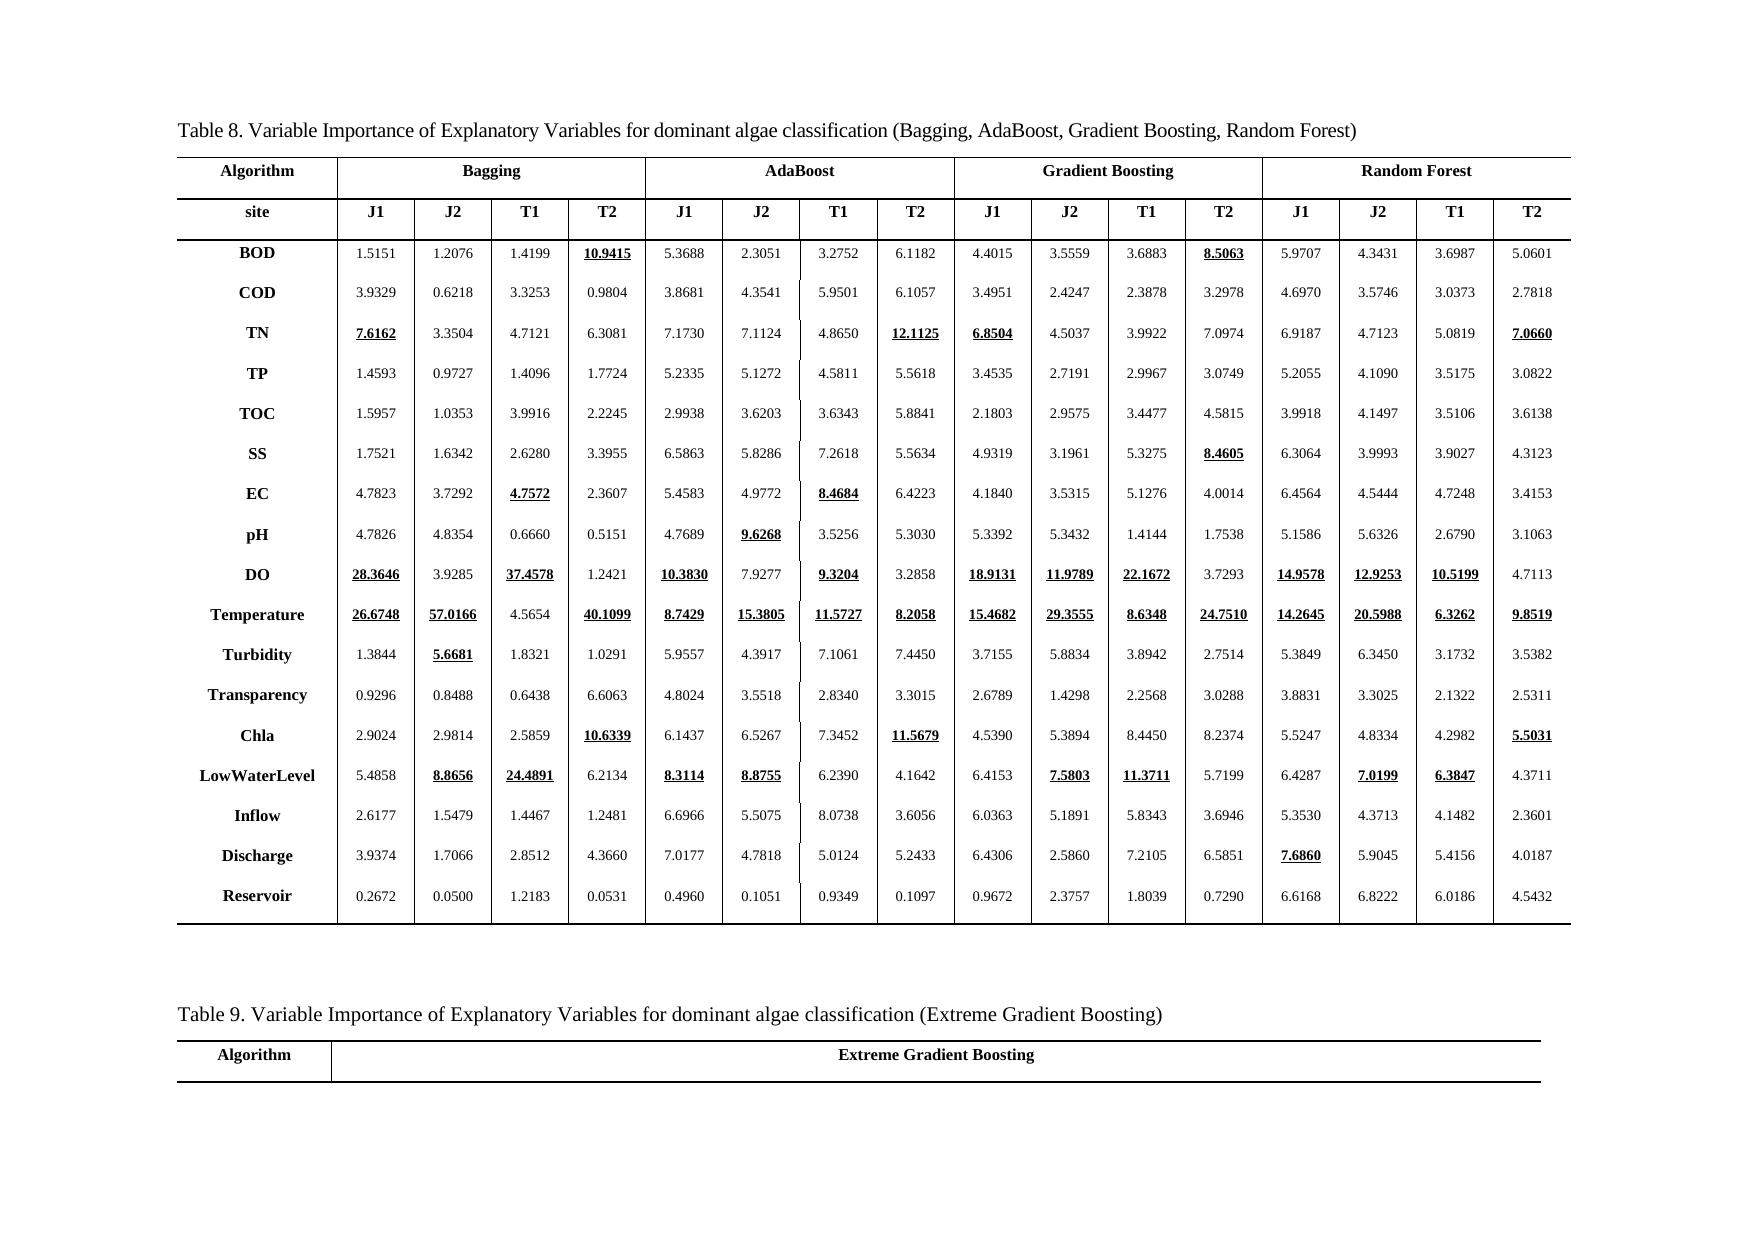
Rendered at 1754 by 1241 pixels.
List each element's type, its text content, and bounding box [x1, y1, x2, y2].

table_cell J1 [646, 200, 722, 239]
table_cell 4.8650 [801, 320, 877, 360]
table_cell 3.4951 [955, 280, 1031, 320]
table_cell J1 [338, 200, 414, 239]
table_cell 2.4247 [1032, 280, 1108, 320]
table_cell 7.1061 [801, 642, 877, 682]
table_cell 7.0199 [1340, 762, 1416, 802]
table_cell 10.6339 [569, 722, 645, 762]
table_cell 4.7123 [1340, 320, 1416, 360]
table_cell 1.3844 [338, 642, 414, 682]
table_cell J2 [723, 200, 799, 239]
table_cell 1.5957 [338, 400, 414, 441]
table_cell Inflow [177, 803, 337, 843]
table_cell 1.4096 [492, 360, 568, 400]
table_cell TOC [177, 400, 337, 441]
table_cell 8.4684 [801, 481, 877, 521]
table_cell 0.1051 [723, 883, 800, 923]
table_cell 4.1840 [955, 481, 1031, 521]
table_header Bagging [338, 158, 645, 198]
table_cell 1.0353 [415, 400, 491, 441]
table_cell 28.3646 [338, 561, 414, 601]
table_cell 4.7572 [492, 481, 568, 521]
table_cell 0.8488 [415, 682, 491, 722]
table_cell 2.3051 [723, 241, 800, 280]
table_cell 6.2134 [569, 762, 645, 802]
table_cell 5.2335 [646, 360, 722, 400]
table_cell 11.5679 [878, 722, 954, 762]
table_cell 6.6966 [646, 803, 722, 843]
table_cell 7.5803 [1032, 762, 1108, 802]
table_cell 8.2058 [878, 601, 954, 642]
table_cell 5.1272 [723, 360, 799, 400]
table_cell T2 [878, 200, 954, 239]
table_cell Chla [177, 722, 337, 762]
table_cell 14.9578 [1263, 561, 1339, 601]
table_cell 3.9027 [1417, 441, 1493, 481]
table_cell 3.9918 [1263, 400, 1339, 441]
table_cell 0.4960 [646, 883, 722, 923]
table_cell 0.9349 [801, 883, 877, 923]
table_cell 7.4450 [878, 642, 954, 682]
table_cell J1 [1263, 200, 1339, 239]
table_cell 3.6203 [723, 400, 800, 441]
table_cell 1.2183 [492, 883, 568, 923]
table_cell T2 [1494, 200, 1571, 239]
table_cell 4.8024 [646, 682, 722, 722]
table_cell 3.3504 [415, 320, 491, 360]
table_cell 6.5851 [1186, 843, 1262, 883]
table_cell 8.8755 [723, 762, 799, 802]
table_header AdaBoost [646, 158, 954, 198]
table_cell 5.5247 [1263, 722, 1339, 762]
table_cell 8.5063 [1186, 241, 1262, 280]
table_cell 3.2858 [878, 561, 954, 601]
table_cell 6.4153 [955, 762, 1031, 802]
table_cell 6.3450 [1340, 642, 1416, 682]
table_cell 7.2618 [800, 441, 877, 481]
table_cell 7.0177 [646, 843, 722, 883]
table_cell Temperature [177, 601, 337, 642]
table_cell 2.7818 [1494, 280, 1571, 320]
table_cell 6.4223 [878, 481, 954, 521]
table_cell 7.2105 [1109, 843, 1185, 883]
table_cell Discharge [177, 843, 337, 883]
table_cell T1 [800, 200, 877, 239]
table_cell 6.3081 [569, 320, 645, 360]
table_cell 4.3123 [1494, 441, 1571, 481]
table_cell 4.1090 [1340, 360, 1416, 400]
table_cell 29.3555 [1032, 601, 1108, 642]
table_cell 3.9916 [492, 400, 568, 441]
table_cell 5.3432 [1032, 521, 1108, 561]
table_cell 6.4287 [1263, 762, 1339, 802]
table_cell 6.1437 [646, 722, 722, 762]
table_cell 3.6987 [1417, 241, 1493, 280]
table_cell 7.9277 [723, 561, 800, 601]
table_cell 9.8519 [1494, 601, 1571, 642]
table_cell 6.3064 [1263, 441, 1339, 481]
table_cell 4.0187 [1494, 843, 1571, 883]
table_cell 11.5727 [800, 601, 877, 642]
table_cell 5.4156 [1417, 843, 1493, 883]
table_cell 0.7290 [1186, 883, 1262, 923]
table_cell 4.5654 [492, 601, 568, 642]
table_cell Reservoir [177, 883, 337, 923]
table_cell 4.7248 [1417, 481, 1493, 521]
table_cell 3.9993 [1340, 441, 1416, 481]
table_cell 3.0749 [1186, 360, 1262, 400]
table_cell 1.5151 [338, 241, 414, 280]
table_cell 6.9187 [1263, 320, 1339, 360]
table_cell 2.5311 [1494, 682, 1571, 722]
table_cell T1 [1417, 200, 1493, 239]
table_cell 5.6681 [415, 642, 491, 682]
table_cell TP [177, 360, 337, 400]
table_cell 2.8340 [800, 682, 877, 722]
table_cell 5.5618 [878, 360, 954, 400]
table_cell Turbidity [177, 642, 337, 682]
table_cell 4.5811 [800, 360, 877, 400]
table_cell 12.9253 [1340, 561, 1416, 601]
table_cell 1.0291 [569, 642, 645, 682]
table_cell site [177, 200, 337, 239]
table_cell 5.6326 [1340, 521, 1416, 561]
table_cell 3.5106 [1417, 400, 1493, 441]
table_cell 2.6790 [1417, 521, 1493, 561]
table_cell 8.8656 [415, 762, 491, 802]
table_cell 15.3805 [723, 601, 799, 642]
table_cell 5.8834 [1032, 642, 1108, 682]
table_header Gradient Boosting [955, 158, 1262, 198]
table_cell 4.2982 [1417, 722, 1493, 762]
table_cell 4.7113 [1494, 561, 1571, 601]
table_cell 2.3878 [1109, 280, 1185, 320]
table_cell 1.2481 [569, 803, 645, 843]
table_cell 1.7724 [569, 360, 645, 400]
table_cell Transparency [177, 682, 337, 722]
table_cell 4.1642 [878, 762, 954, 802]
table_cell T1 [492, 200, 568, 239]
table_cell 24.7510 [1186, 601, 1262, 642]
table_cell 1.8321 [492, 642, 568, 682]
table_cell BOD [177, 241, 337, 280]
table_cell 3.7155 [955, 642, 1031, 682]
table_cell 5.4858 [338, 762, 414, 802]
table_cell 3.5382 [1494, 642, 1571, 682]
table_cell J2 [1032, 200, 1108, 239]
table_cell 2.1322 [1417, 682, 1493, 722]
table_cell 2.7514 [1186, 642, 1262, 682]
table_cell 6.3847 [1417, 762, 1493, 802]
table_cell 5.0124 [800, 843, 877, 883]
table_cell 0.9804 [569, 280, 645, 320]
table_cell 8.4450 [1109, 722, 1185, 762]
table_cell EC [177, 481, 337, 521]
table_cell 5.9707 [1263, 241, 1339, 280]
table_cell 4.6970 [1263, 280, 1339, 320]
table_cell 1.4144 [1109, 521, 1185, 561]
table_cell 4.5037 [1032, 320, 1108, 360]
table_cell 1.6342 [415, 441, 491, 481]
table_cell 3.5256 [800, 521, 877, 561]
table_cell T1 [1109, 200, 1185, 239]
table_cell 2.8512 [492, 843, 568, 883]
table_cell 15.4682 [955, 601, 1031, 642]
table_cell 5.9045 [1340, 843, 1416, 883]
table_cell 4.0014 [1186, 481, 1262, 521]
table_cell 6.4564 [1263, 481, 1339, 521]
table_cell 3.4477 [1109, 400, 1185, 441]
table_cell 4.3541 [723, 280, 799, 320]
table_cell 6.2390 [800, 762, 877, 802]
table_cell 8.7429 [646, 601, 722, 642]
table_cell 5.3688 [646, 241, 722, 280]
table_cell 8.0738 [801, 803, 877, 843]
table_cell J2 [1340, 200, 1416, 239]
table_cell J1 [955, 200, 1031, 239]
table_cell 10.5199 [1417, 561, 1493, 601]
table_cell 2.7191 [1032, 360, 1108, 400]
table_cell 1.2076 [415, 241, 491, 280]
table_cell 2.6280 [492, 441, 568, 481]
table_cell 1.4593 [338, 360, 414, 400]
table_cell 11.3711 [1109, 762, 1185, 802]
table_cell 3.8831 [1263, 682, 1339, 722]
table_cell 3.3025 [1340, 682, 1416, 722]
table_cell 6.8222 [1340, 883, 1416, 923]
table_cell 12.1125 [878, 320, 954, 360]
table_header Extreme Gradient Boosting [332, 1042, 1541, 1081]
table_cell 1.5479 [415, 803, 491, 843]
table_cell 4.5432 [1494, 883, 1571, 923]
table_cell 5.9557 [646, 642, 722, 682]
table_cell 4.3431 [1340, 241, 1416, 280]
table_cell 24.4891 [492, 762, 568, 802]
table_cell 4.3713 [1340, 803, 1416, 843]
table_cell 8.4605 [1186, 441, 1262, 481]
table_cell 0.6438 [492, 682, 568, 722]
table_cell 7.6162 [338, 320, 414, 360]
table_cell 4.5444 [1340, 481, 1416, 521]
table_cell 5.8286 [723, 441, 799, 481]
table_cell 2.6789 [955, 682, 1031, 722]
table_cell T2 [569, 200, 645, 239]
table_cell 2.9024 [338, 722, 414, 762]
table_cell 2.3607 [569, 481, 645, 521]
table_cell 7.6860 [1263, 843, 1339, 883]
table_cell 4.8334 [1340, 722, 1416, 762]
table_cell 6.6168 [1263, 883, 1339, 923]
table_cell 2.9814 [415, 722, 491, 762]
table_cell 6.3262 [1417, 601, 1493, 642]
table_cell 4.1482 [1417, 803, 1493, 843]
table_cell 3.5559 [1032, 241, 1108, 280]
table_cell 6.4306 [955, 843, 1031, 883]
table_cell 9.3204 [801, 561, 877, 601]
table_cell 3.4153 [1494, 481, 1571, 521]
table_cell 6.6063 [569, 682, 645, 722]
table_cell 0.6660 [492, 521, 568, 561]
table_cell 8.2374 [1186, 722, 1262, 762]
table_cell 2.3601 [1494, 803, 1571, 843]
table_cell 57.0166 [415, 601, 491, 642]
table_cell 3.7292 [415, 481, 491, 521]
table_cell 3.3955 [569, 441, 645, 481]
table_cell 6.5267 [723, 722, 800, 762]
table_cell 5.4583 [646, 481, 722, 521]
table_cell 4.5390 [955, 722, 1031, 762]
table_cell 3.0373 [1417, 280, 1493, 320]
table_cell 11.9789 [1032, 561, 1108, 601]
table_cell 14.2645 [1263, 601, 1339, 642]
table_cell 2.6177 [338, 803, 414, 843]
table_cell 2.9575 [1032, 400, 1108, 441]
table_cell 1.4467 [492, 803, 568, 843]
table_cell J2 [415, 200, 491, 239]
table_cell 3.5175 [1417, 360, 1493, 400]
table_cell 4.7689 [646, 521, 722, 561]
table_cell 1.7066 [415, 843, 491, 883]
table_cell 3.0288 [1186, 682, 1262, 722]
table_cell 5.0819 [1417, 320, 1493, 360]
table_cell 5.1586 [1263, 521, 1339, 561]
table_cell 5.5634 [878, 441, 954, 481]
table_cell 4.9772 [723, 481, 800, 521]
table_cell 7.3452 [801, 722, 877, 762]
table_cell 37.4578 [492, 561, 568, 601]
table_cell 2.2245 [569, 400, 645, 441]
table_cell 26.6748 [338, 601, 414, 642]
table_cell COD [177, 280, 337, 320]
table_cell 4.3917 [723, 642, 800, 682]
table_cell 5.9501 [800, 280, 877, 320]
table_cell 3.7293 [1186, 561, 1262, 601]
table_header Algorithm [177, 1042, 331, 1081]
table_cell 3.6883 [1109, 241, 1185, 280]
table_cell 4.7823 [338, 481, 414, 521]
table_cell 3.2978 [1186, 280, 1262, 320]
table_cell 0.6218 [415, 280, 491, 320]
table_cell 5.3849 [1263, 642, 1339, 682]
table_cell 4.8354 [415, 521, 491, 561]
table_cell 3.6056 [878, 803, 954, 843]
table_cell DO [177, 561, 337, 601]
table_cell 5.2433 [878, 843, 954, 883]
table_cell 7.0974 [1186, 320, 1262, 360]
table_cell 5.1891 [1032, 803, 1108, 843]
table_cell 3.6343 [801, 400, 877, 441]
table_header Random Forest [1263, 158, 1571, 198]
table_cell 5.8343 [1109, 803, 1185, 843]
table_cell 5.3030 [878, 521, 954, 561]
table_cell 2.1803 [955, 400, 1031, 441]
table_cell 1.2421 [569, 561, 645, 601]
table_cell 0.5151 [569, 521, 645, 561]
table_cell 5.5031 [1494, 722, 1571, 762]
table_cell 10.3830 [646, 561, 722, 601]
table_cell 5.7199 [1186, 762, 1262, 802]
table_cell 6.5863 [646, 441, 722, 481]
table_cell 22.1672 [1109, 561, 1185, 601]
table_cell 3.1732 [1417, 642, 1493, 682]
table_cell 3.0822 [1494, 360, 1571, 400]
table_cell SS [177, 441, 337, 481]
table_cell 2.3757 [1032, 883, 1108, 923]
table_cell 3.2752 [801, 241, 877, 280]
table_cell 0.1097 [878, 883, 954, 923]
table_cell 4.5815 [1186, 400, 1262, 441]
table_cell 1.7538 [1186, 521, 1262, 561]
table_cell 5.8841 [878, 400, 954, 441]
table_cell 3.9374 [338, 843, 414, 883]
table_cell 2.2568 [1109, 682, 1185, 722]
table_cell 9.6268 [723, 521, 799, 561]
table_cell 0.2672 [338, 883, 414, 923]
table_cell T2 [1186, 200, 1262, 239]
table_cell 0.9727 [415, 360, 491, 400]
table_cell 5.1276 [1109, 481, 1185, 521]
table_cell LowWaterLevel [177, 762, 337, 802]
table_cell 8.3114 [646, 762, 722, 802]
table_cell 20.5988 [1340, 601, 1416, 642]
table_cell 6.0186 [1417, 883, 1493, 923]
table_cell 4.7818 [723, 843, 799, 883]
table_cell 7.1730 [646, 320, 722, 360]
table_cell 5.0601 [1494, 241, 1571, 280]
table_cell pH [177, 521, 337, 561]
table_cell 4.1497 [1340, 400, 1416, 441]
table_cell 8.6348 [1109, 601, 1185, 642]
table_cell 0.9672 [955, 883, 1031, 923]
table_cell 6.1057 [878, 280, 954, 320]
table_cell 1.4199 [492, 241, 568, 280]
table_cell 7.0660 [1494, 320, 1571, 360]
table_cell 5.3392 [955, 521, 1031, 561]
table_cell 2.5860 [1032, 843, 1108, 883]
table_cell 3.9329 [338, 280, 414, 320]
table_cell 3.1063 [1494, 521, 1571, 561]
table_cell 6.8504 [955, 320, 1031, 360]
table_cell 2.5859 [492, 722, 568, 762]
table_cell 0.0531 [569, 883, 645, 923]
table_cell 3.9285 [415, 561, 491, 601]
table_cell 3.3015 [878, 682, 954, 722]
table_cell 2.9967 [1109, 360, 1185, 400]
table_cell 6.0363 [955, 803, 1031, 843]
table_cell 4.4015 [955, 241, 1031, 280]
text Table 9. Variable Importance of Explanatory Variables for dominant algae classification (Extreme Gradient Boosting) [177, 1002, 1577, 1026]
table_cell 4.7121 [492, 320, 568, 360]
table_cell 1.4298 [1032, 682, 1108, 722]
table_cell 4.9319 [955, 441, 1031, 481]
table_cell 0.9296 [338, 682, 414, 722]
table_cell 3.6138 [1494, 400, 1571, 441]
table_cell 4.3660 [569, 843, 645, 883]
table_cell 5.3275 [1109, 441, 1185, 481]
table_cell 5.5075 [723, 803, 800, 843]
table_cell 5.3530 [1263, 803, 1339, 843]
table_cell 10.9415 [569, 241, 645, 280]
table_cell 5.3894 [1032, 722, 1108, 762]
table_cell 1.7521 [338, 441, 414, 481]
table_cell 7.1124 [723, 320, 800, 360]
table_cell TN [177, 320, 337, 360]
table_cell 4.7826 [338, 521, 414, 561]
table_cell 3.5518 [723, 682, 799, 722]
text Table 8. Variable Importance of Explanatory Variables for dominant algae classification (Bagging, AdaBoost, Gradient Boosting, Random Forest) [177, 118, 1577, 142]
table_cell 3.8942 [1109, 642, 1185, 682]
table_cell 0.0500 [415, 883, 491, 923]
table_cell 3.8681 [646, 280, 722, 320]
table_cell 3.5315 [1032, 481, 1108, 521]
table_cell 4.3711 [1494, 762, 1571, 802]
table_cell 5.2055 [1263, 360, 1339, 400]
table_cell 2.9938 [646, 400, 722, 441]
table_cell 3.6946 [1186, 803, 1262, 843]
table_cell 40.1099 [569, 601, 645, 642]
table_cell 3.1961 [1032, 441, 1108, 481]
table_cell 3.3253 [492, 280, 568, 320]
table_cell 3.9922 [1109, 320, 1185, 360]
table_cell 3.5746 [1340, 280, 1416, 320]
table_cell 1.8039 [1109, 883, 1185, 923]
table_cell 18.9131 [955, 561, 1031, 601]
table_header Algorithm [177, 158, 337, 198]
table_cell 6.1182 [878, 241, 954, 280]
table_cell 3.4535 [955, 360, 1031, 400]
